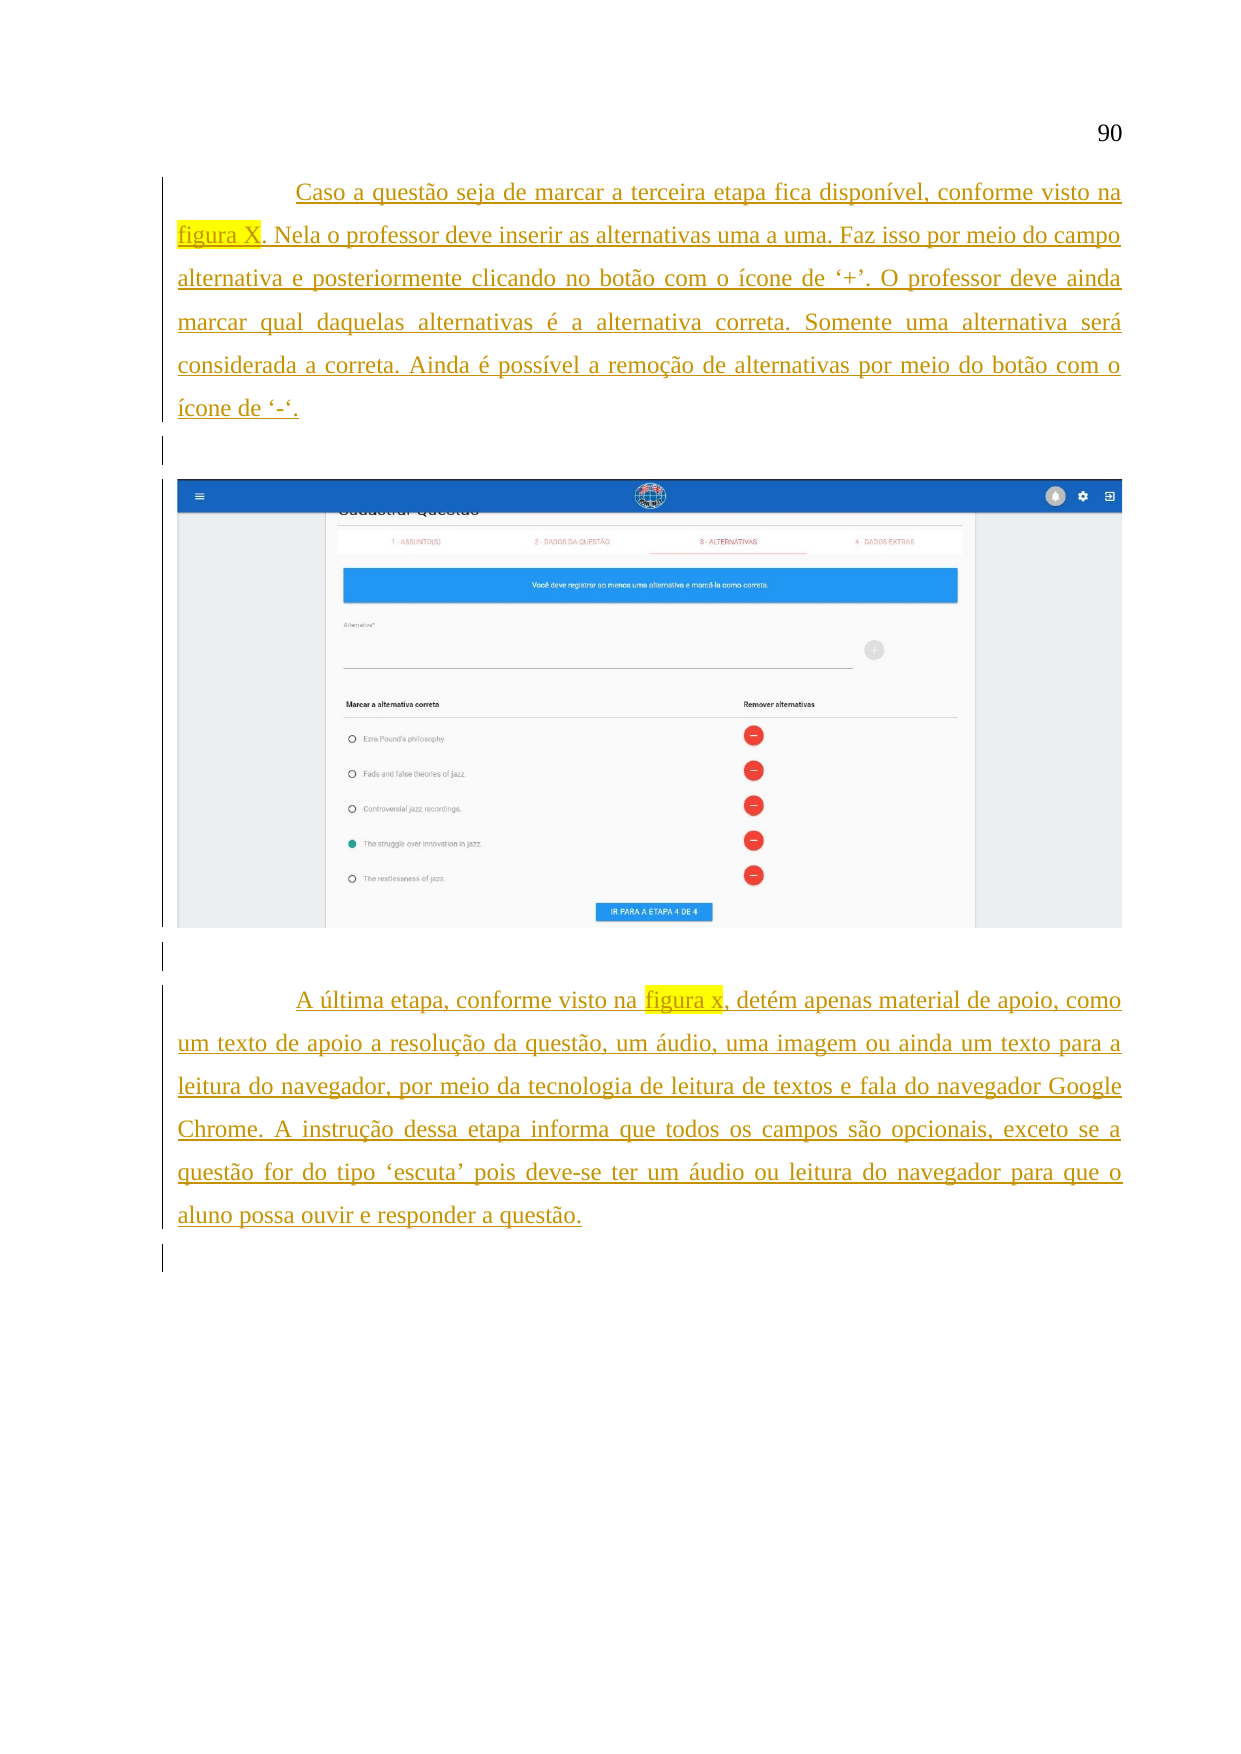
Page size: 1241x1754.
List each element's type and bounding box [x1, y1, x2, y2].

picture [177, 479, 1123, 928]
